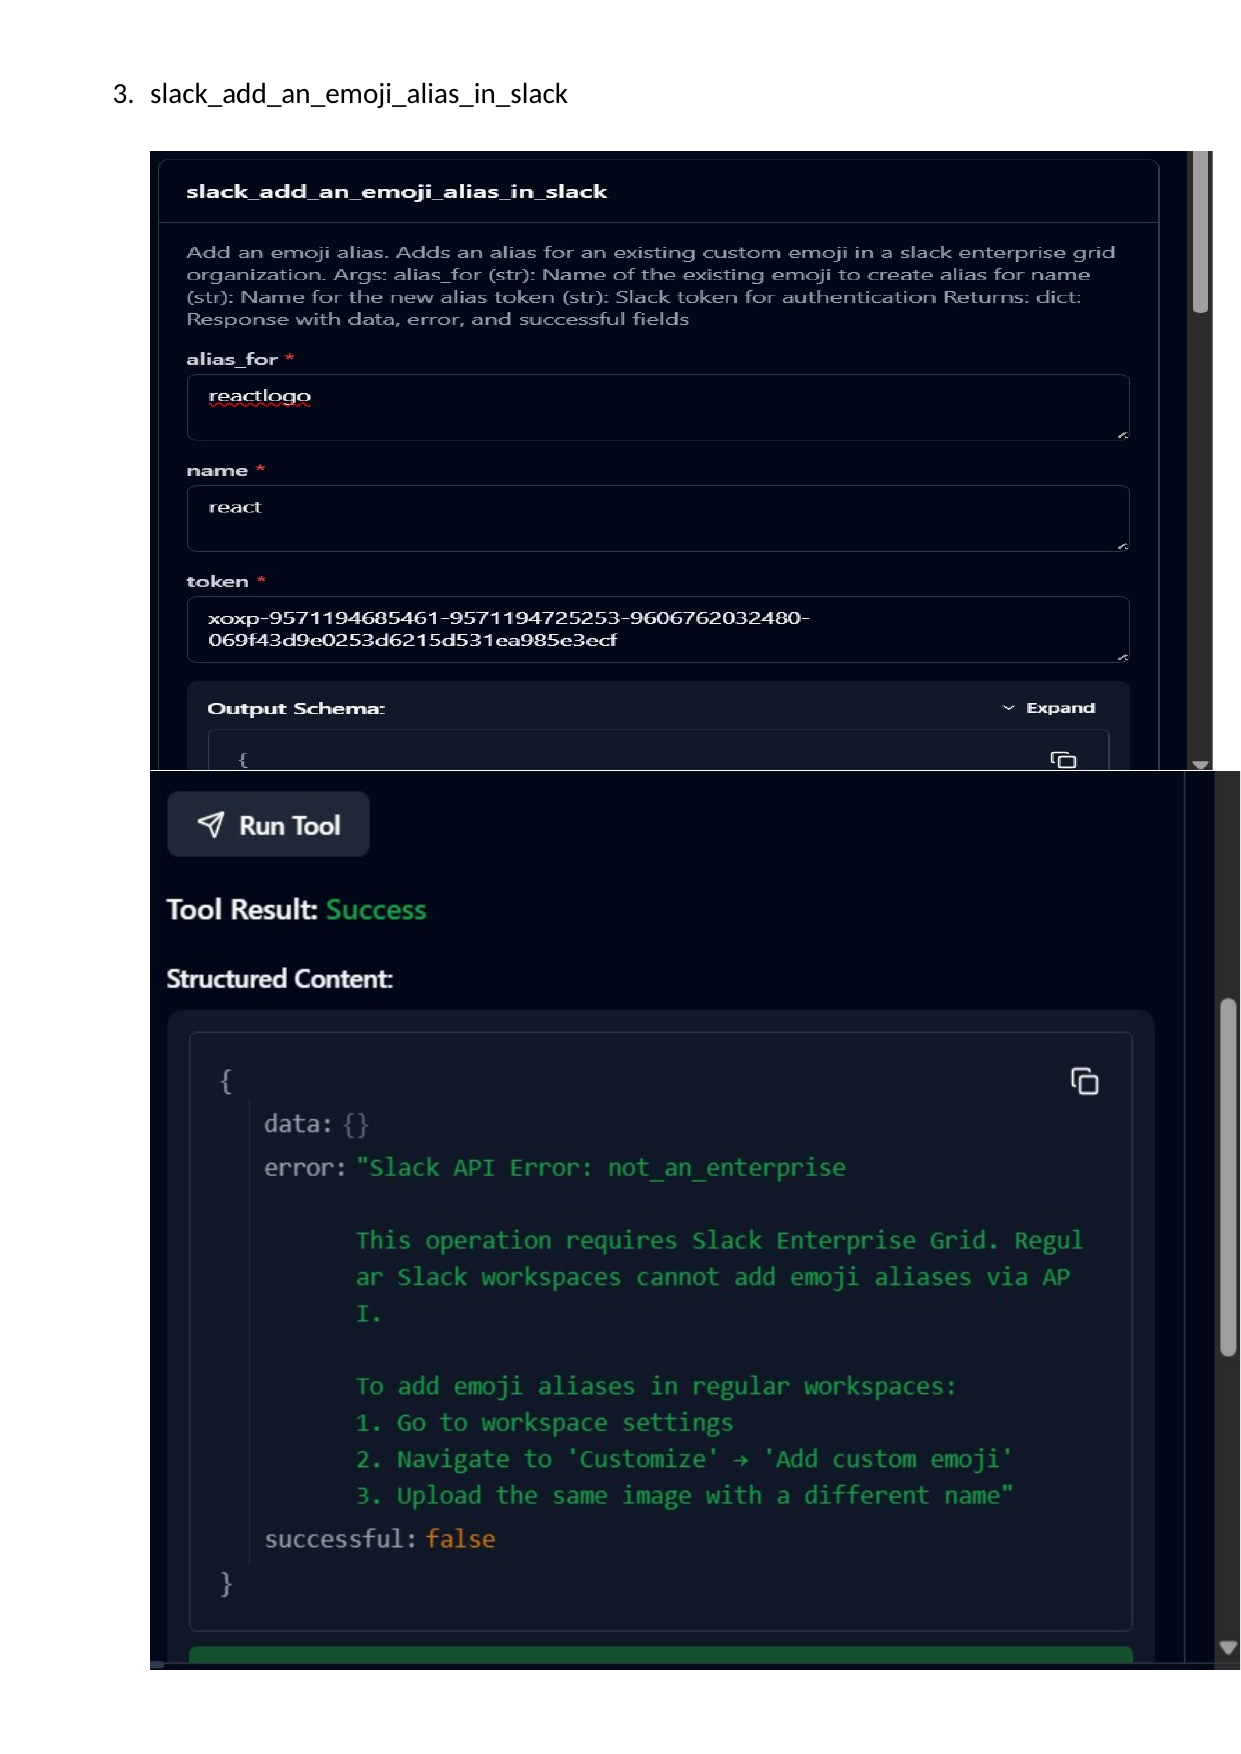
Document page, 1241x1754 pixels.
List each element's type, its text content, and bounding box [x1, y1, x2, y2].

picture [150, 151, 1213, 770]
list slack_add_an_emoji_alias_in_slack [112, 75, 1165, 111]
picture [150, 771, 1241, 1670]
